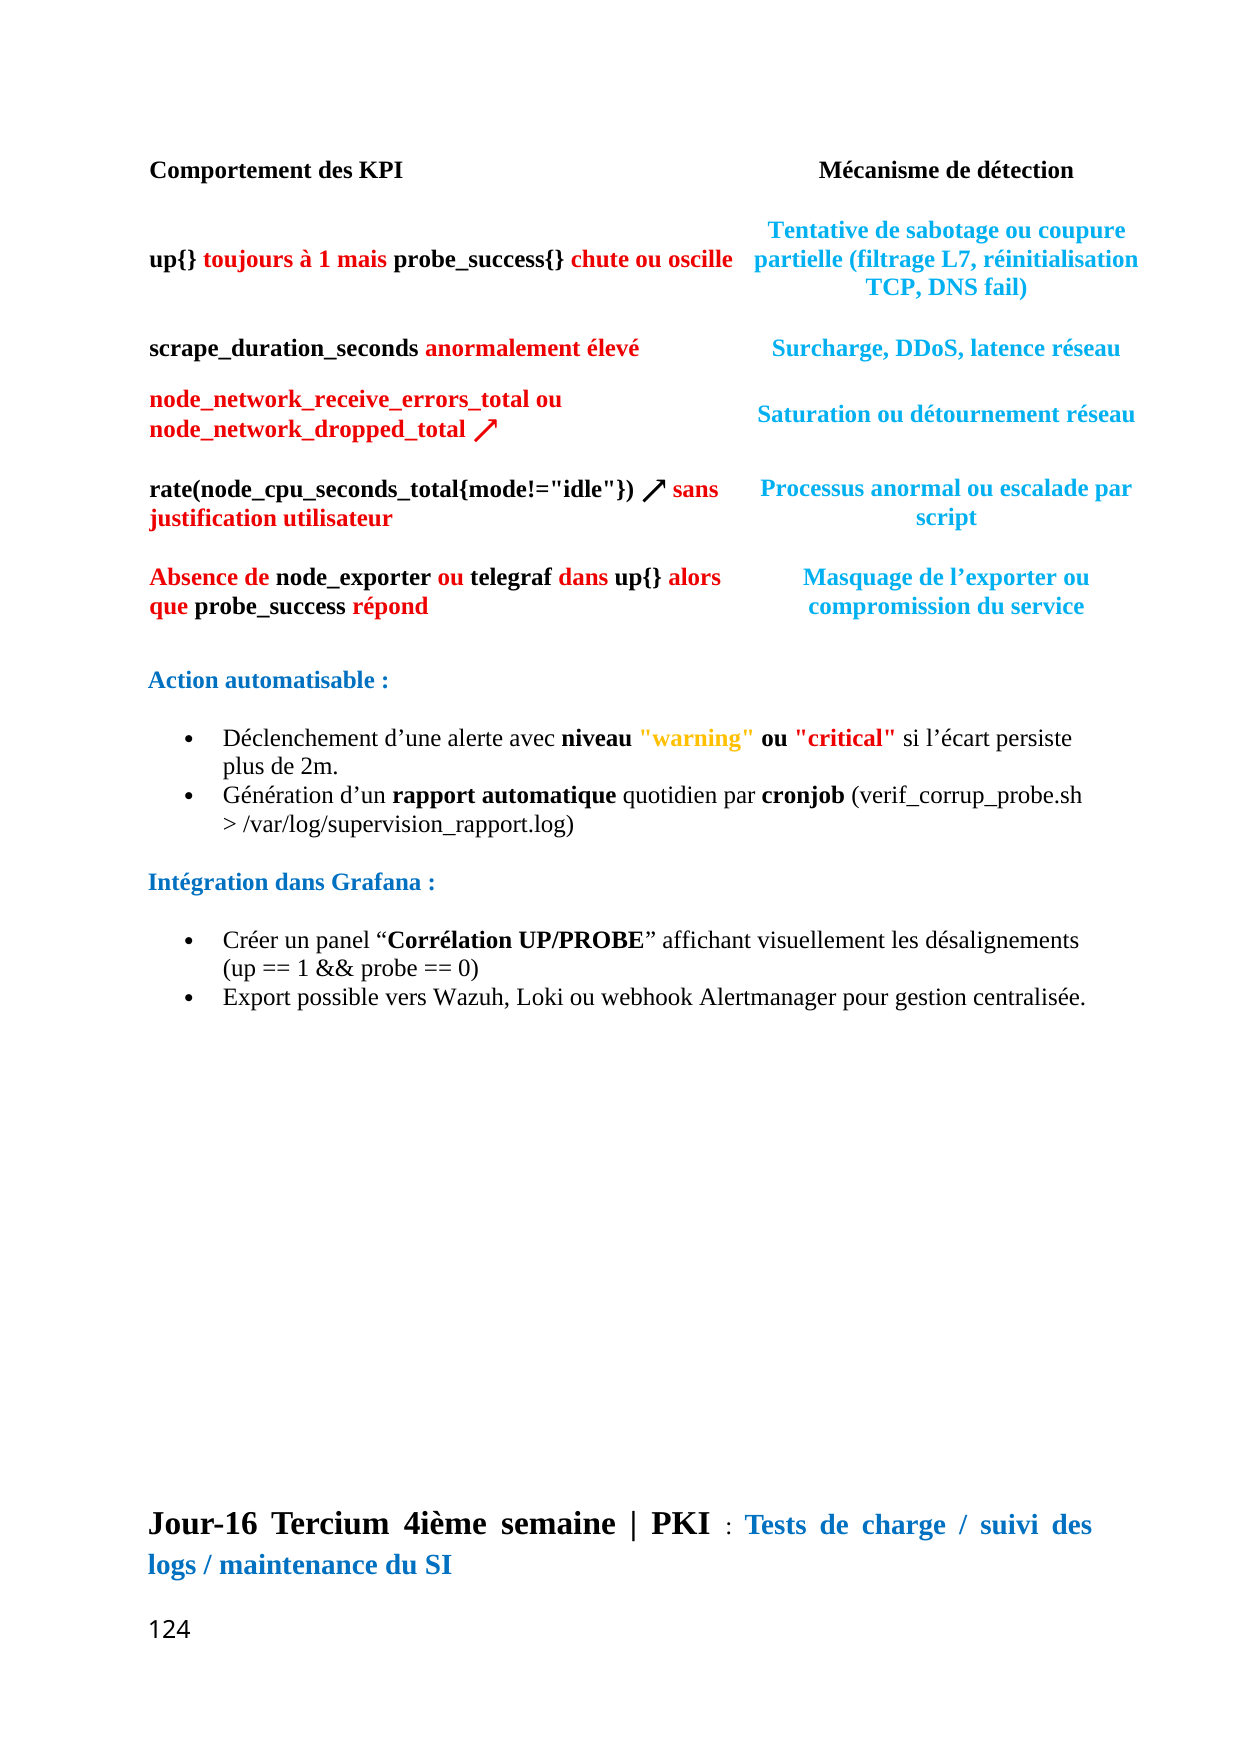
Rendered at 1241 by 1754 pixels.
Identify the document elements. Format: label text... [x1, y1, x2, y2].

text Intégration dans Grafana : [148, 867, 1093, 896]
list Export possible vers Wazuh, Loki ou webhook Alertmanager pour gestion centralisée. [185, 982, 1093, 1011]
list Déclenchement d’une alerte avec niveau "warning" ou "critical" si l’écart persiste plus de 2m. [185, 723, 1093, 780]
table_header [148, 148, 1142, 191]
text Jour-16 Tercium 4ième semaine | PKI : Tests de charge / suivi des logs / maintenance du SI [148, 1503, 1093, 1580]
list Créer un panel “Corrélation UP/PROBE” affichant visuellement les désalignements (up == 1 && probe == 0) [185, 925, 1093, 982]
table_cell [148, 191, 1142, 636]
text Action automatisable : [148, 665, 1093, 693]
list Génération d’un rapport automatique quotidien par cronjob (verif_corrup_probe.sh > /var/log/supervision_rapport.log) [185, 780, 1093, 838]
